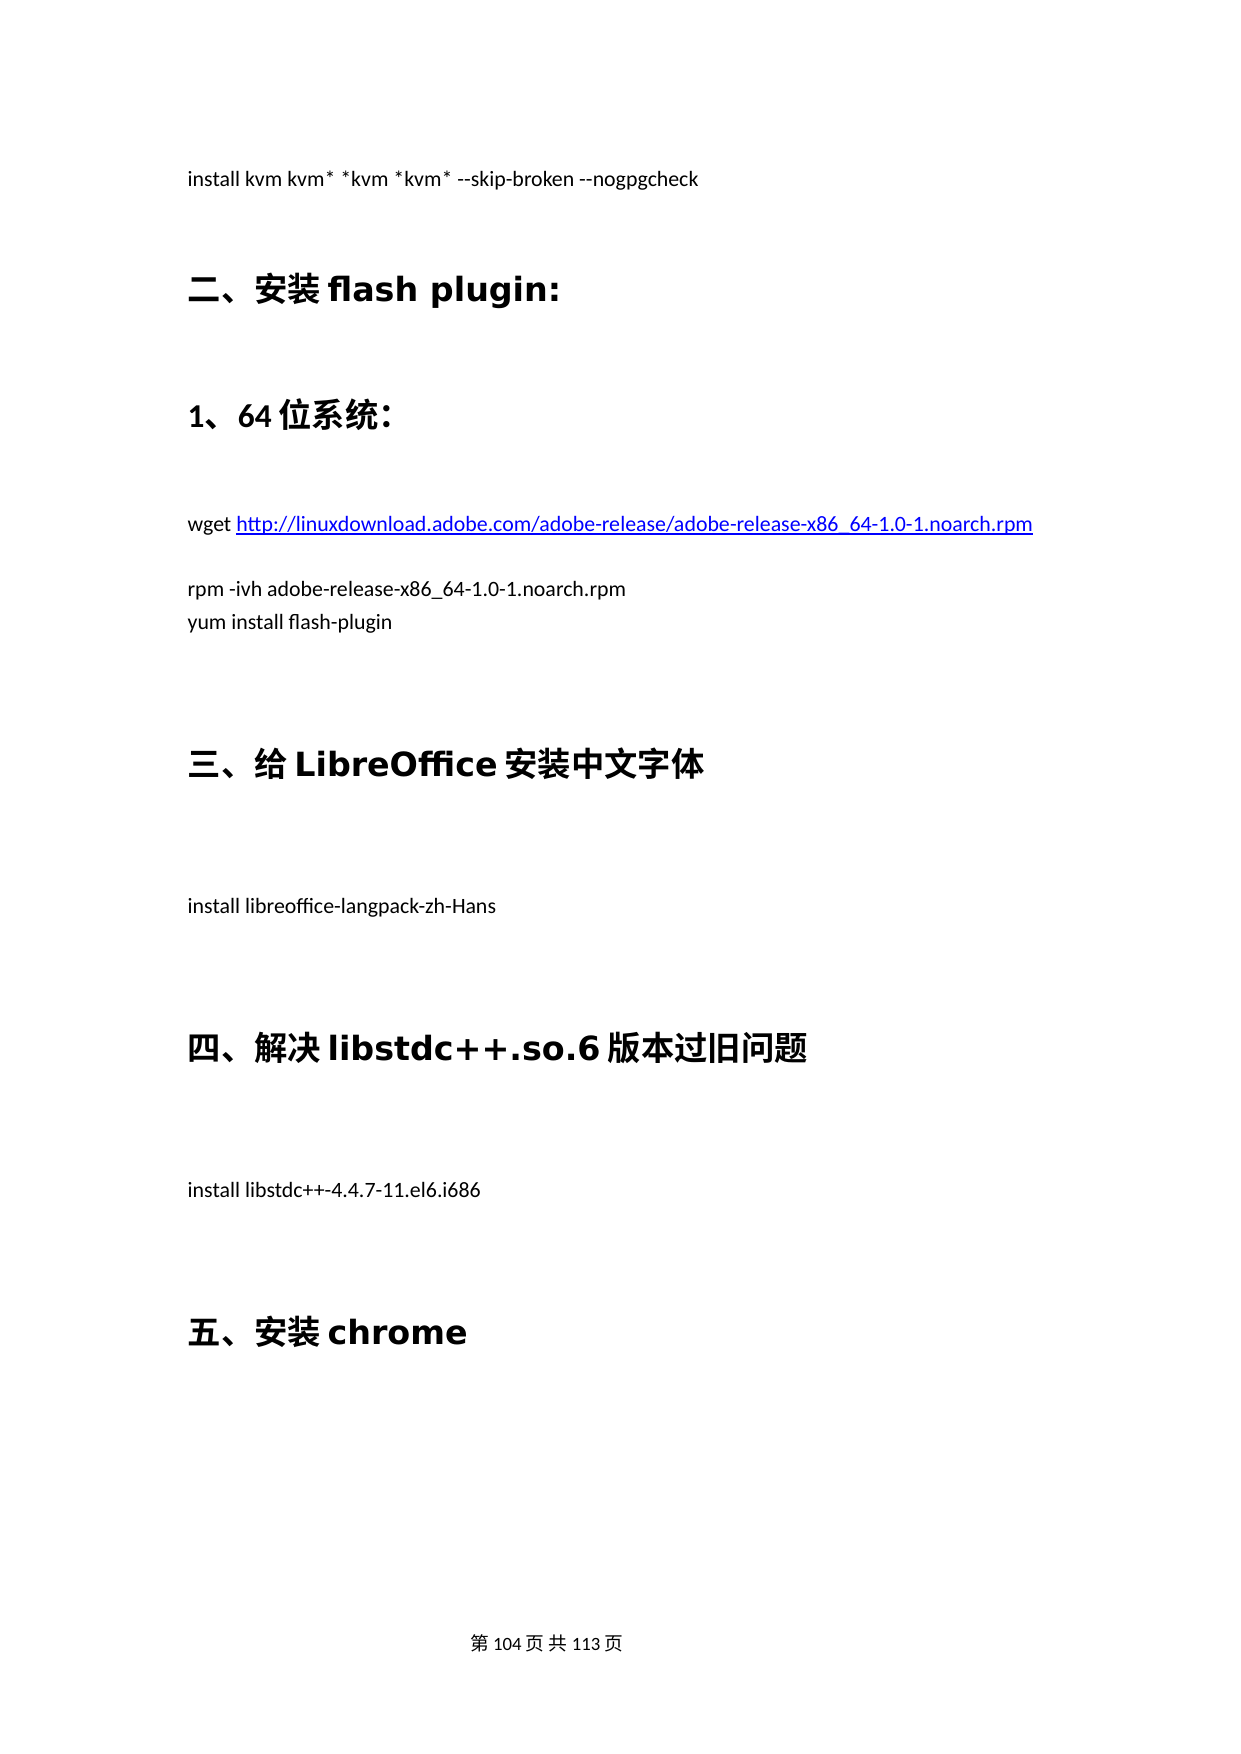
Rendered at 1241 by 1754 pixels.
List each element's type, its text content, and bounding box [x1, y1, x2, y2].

text yum install flash-plugin [187, 605, 1053, 638]
text rpm -ivh adobe-release-x86_64-1.0-1.noarch.rpm [187, 573, 1053, 605]
subtitle 四、解决libstdc++.so.6版本过旧问题 [187, 1013, 1053, 1078]
text wget http://linuxdownload.adobe.com/adobe-release/adobe-release-x86_64-1.0-1.noarch.rpm [187, 508, 1053, 540]
subtitle 五、安装chrome [187, 1297, 1053, 1362]
text install kvm kvm* *kvm *kvm* --skip-broken --nogpgcheck [187, 162, 1053, 194]
subtitle 二、安装flash plugin: [187, 254, 1053, 319]
subtitle 1、64位系统： [187, 381, 1053, 446]
text install libstdc++-4.4.7-11.el6.i686 [187, 1173, 1053, 1205]
text install libreoffice-langpack-zh-Hans [187, 889, 1053, 921]
subtitle 三、给LibreOffice安装中文字体 [187, 730, 1053, 795]
